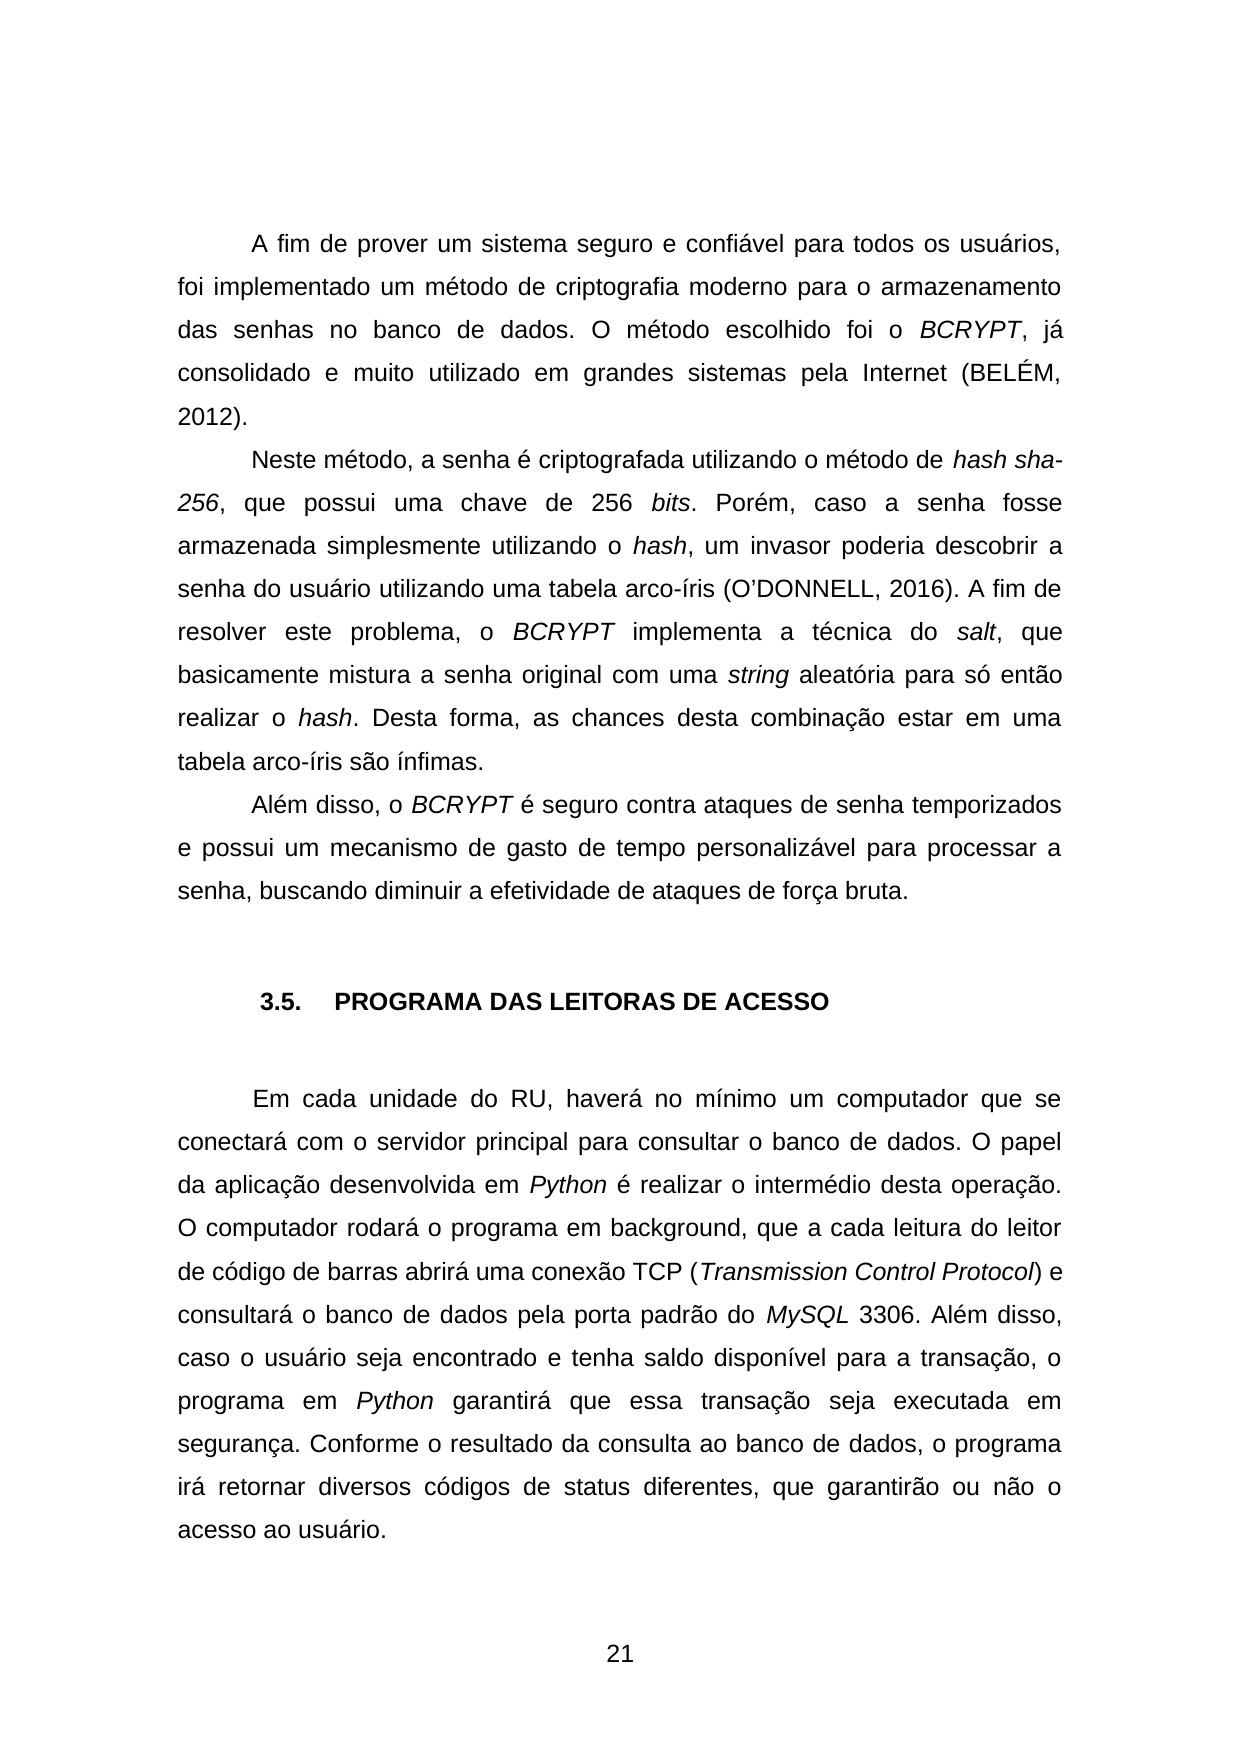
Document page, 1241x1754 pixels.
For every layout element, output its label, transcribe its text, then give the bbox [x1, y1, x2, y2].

text A fim de prover um sistema seguro e confiável para todos os usuários, foi implementado um método de criptografia moderno para o armazenamento das senhas no banco de dados. O método escolhido foi o BCRYPT, já consolidado e muito utilizado em grandes sistemas pela Internet (BELÉM, 2012). [177, 229, 1063, 430]
subtitle Programa das Leitoras de Acesso [260, 987, 1063, 1016]
text Em cada unidade do RU, haverá no mínimo um computador que se conectará com o servidor principal para consultar o banco de dados. O papel da aplicação desenvolvida em Python é realizar o intermédio desta operação. O computador rodará o programa em background, que a cada leitura do leitor de código de barras abrirá uma conexão TCP (Transmission Control Protocol) e consultará o banco de dados pela porta padrão do MySQL 3306. Além disso, caso o usuário seja encontrado e tenha saldo disponível para a transação, o programa em Python garantirá que essa transação seja executada em segurança. Conforme o resultado da consulta ao banco de dados, o programa irá retornar diversos códigos de status diferentes, que garantirão ou não o acesso ao usuário. [177, 1084, 1063, 1544]
text Além disso, o BCRYPT é seguro contra ataques de senha temporizados e possui um mecanismo de gasto de tempo personalizável para processar a senha, buscando diminuir a efetividade de ataques de força bruta. [177, 789, 1063, 904]
text Neste método, a senha é criptografada utilizando o método de hash sha-256, que possui uma chave de 256 bits. Porém, caso a senha fosse armazenada simplesmente utilizando o hash, um invasor poderia descobrir a senha do usuário utilizando uma tabela arco-íris (O’DONNELL, 2016). A fim de resolver este problema, o BCRYPT implementa a técnica do salt, que basicamente mistura a senha original com uma string aleatória para só então realizar o hash. Desta forma, as chances desta combinação estar em uma tabela arco-íris são ínfimas. [177, 444, 1063, 775]
